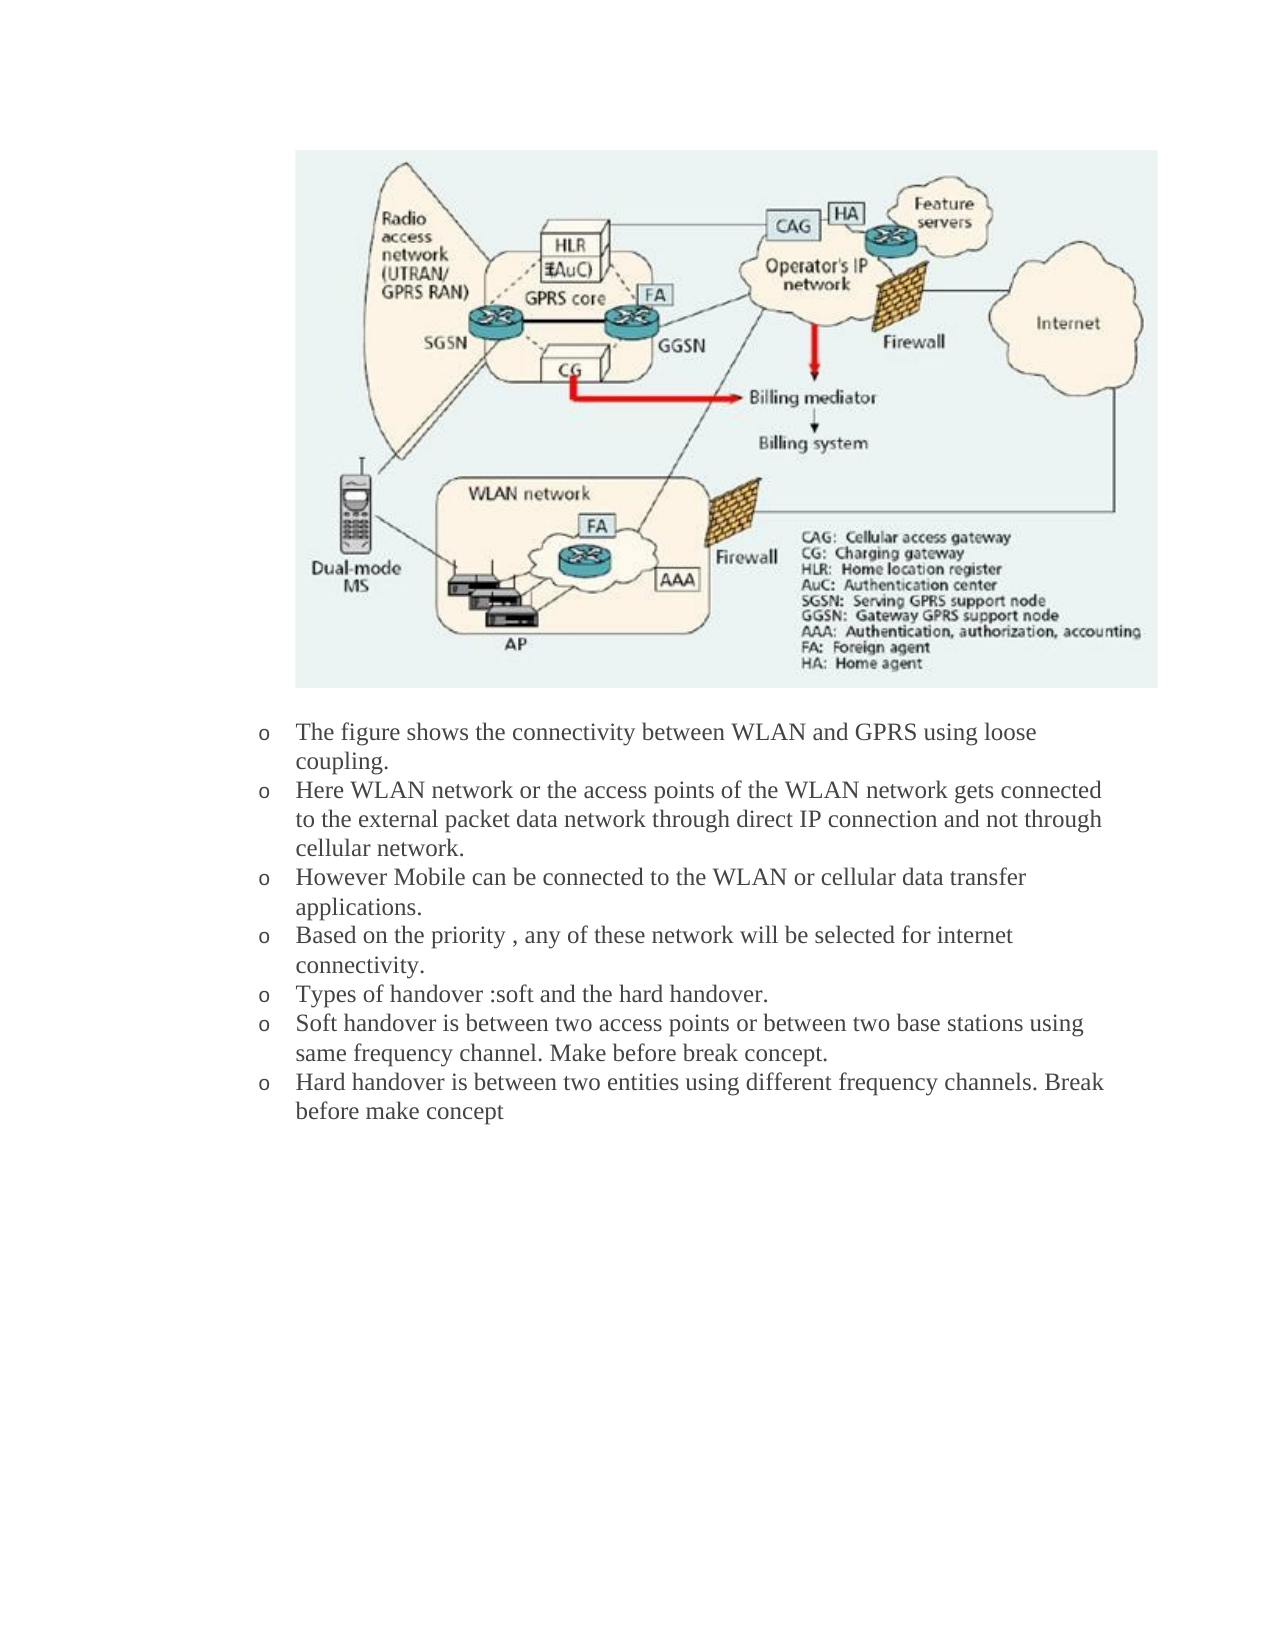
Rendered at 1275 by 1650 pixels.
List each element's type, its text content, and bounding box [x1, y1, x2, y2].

list Here WLAN network or the access points of the WLAN network gets connected to the external packet data network through direct IP connection and not through cellular network. [258, 775, 1109, 862]
list Based on the priority , any of these network will be selected for internet connectivity. [258, 920, 1109, 979]
list The figure shows the connectivity between WLAN and GPRS using loose coupling. [258, 717, 1109, 775]
picture [295, 150, 1158, 688]
list However Mobile can be connected to the WLAN or cellular data transfer applications. [258, 862, 1109, 920]
list Soft handover is between two access points or between two base stations using same frequency channel. Make before break concept. [258, 1008, 1109, 1067]
list Types of handover :soft and the hard handover. [258, 979, 1109, 1008]
list Hard handover is between two entities using different frequency channels. Break before make concept [258, 1067, 1109, 1125]
